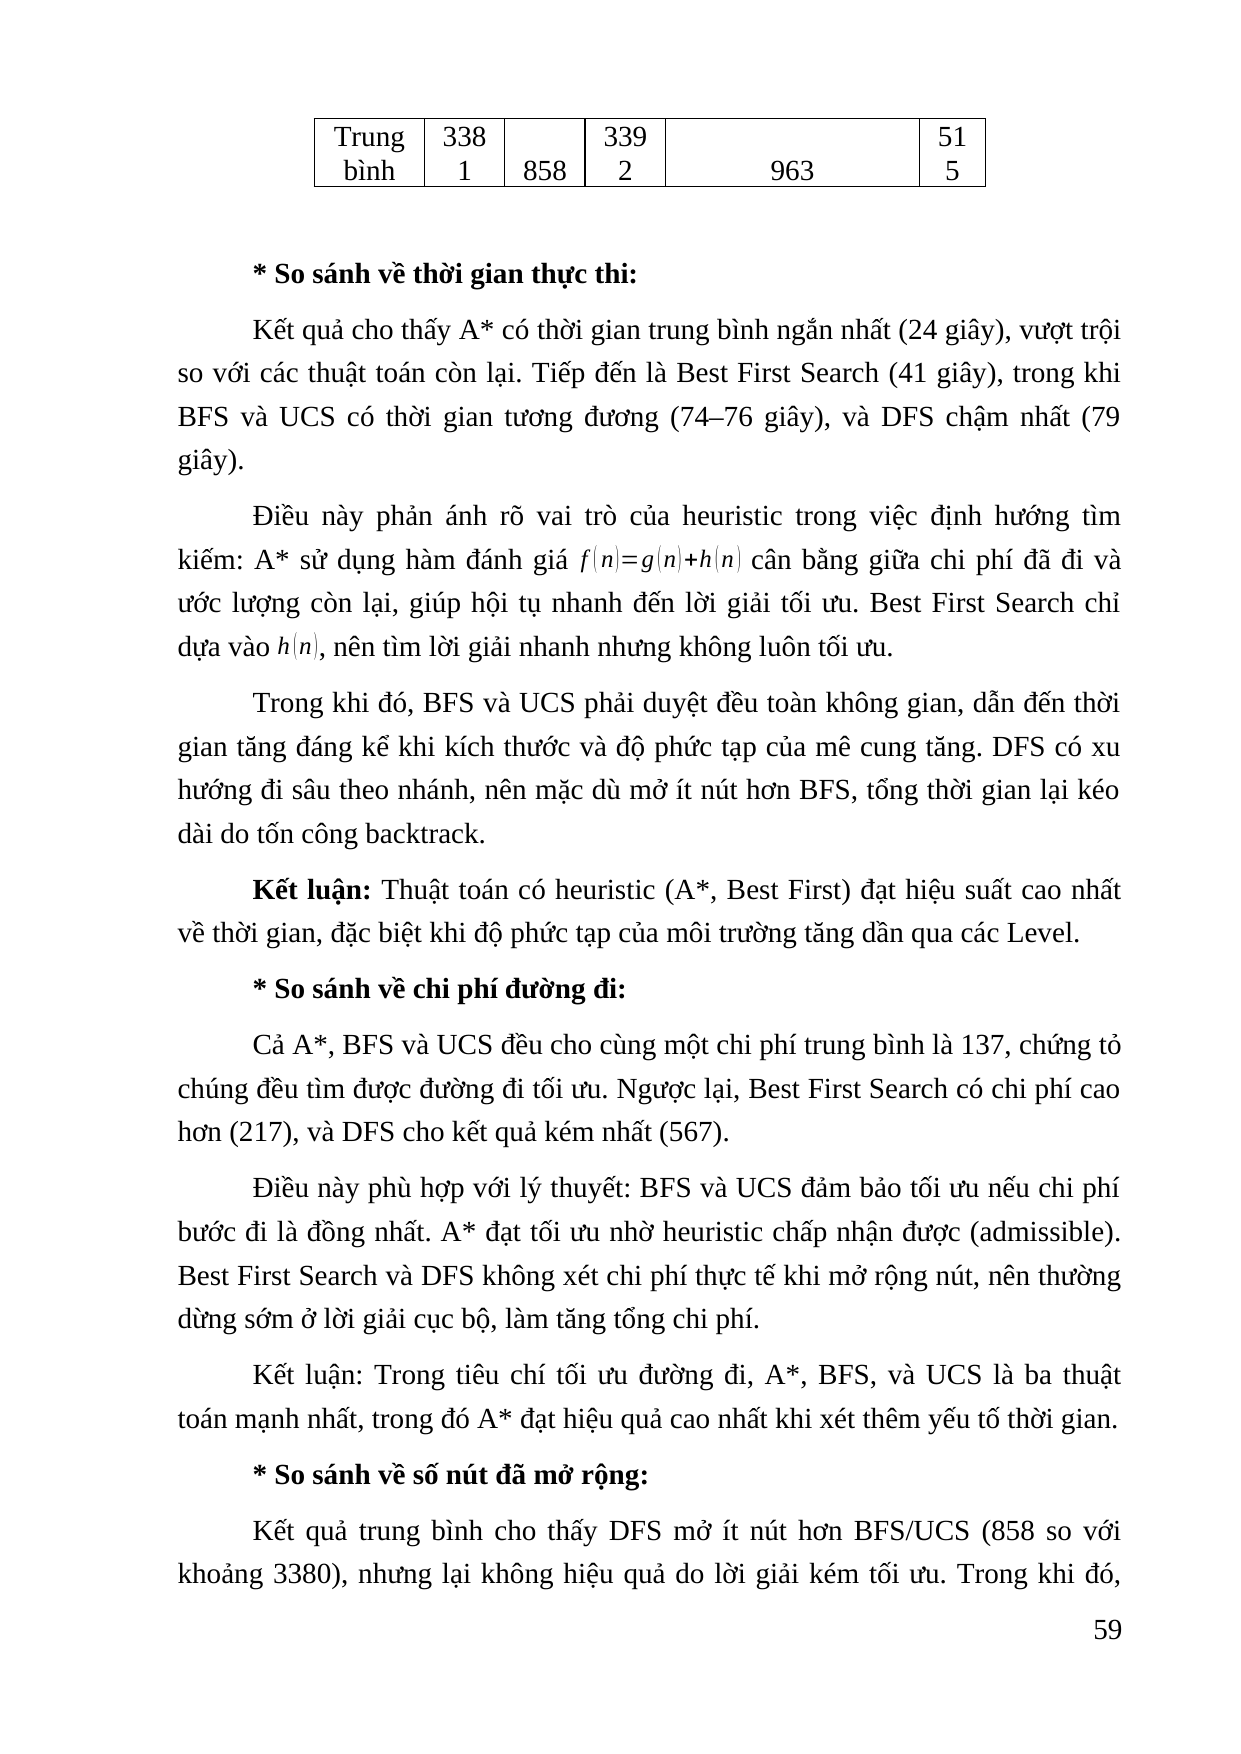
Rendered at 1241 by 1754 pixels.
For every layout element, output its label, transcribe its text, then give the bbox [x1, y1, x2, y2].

text Kết luận: Thuật toán có heuristic (A*, Best First) đạt hiệu suất cao nhất về thời gian, đặc biệt khi độ phức tạp của môi trường tăng dần qua các Level. [177, 872, 1122, 949]
text Trong khi đó, BFS và UCS phải duyệt đều toàn không gian, dẫn đến thời gian tăng đáng kể khi kích thước và độ phức tạp của mê cung tăng. DFS có xu hướng đi sâu theo nhánh, nên mặc dù mở ít nút hơn BFS, tổng thời gian lại kéo dài do tốn công backtrack. [177, 685, 1122, 849]
text * So sánh về số nút đã mở rộng: [177, 1457, 1122, 1490]
table_cell 858 [505, 119, 584, 186]
table_cell 515 [920, 119, 985, 186]
text * So sánh về chi phí đường đi: [177, 971, 1122, 1005]
text Điều này phản ánh rõ vai trò của heuristic trong việc định hướng tìm kiếm: A* sử dụng hàm đánh giá cân bằng giữa chi phí đã đi và ước lượng còn lại, giúp hội tụ nhanh đến lời giải tối ưu. Best First Search chỉ dựa vào , nên tìm lời giải nhanh nhưng không luôn tối ưu. [177, 498, 1122, 663]
text Cả A*, BFS và UCS đều cho cùng một chi phí trung bình là 137, chứng tỏ chúng đều tìm được đường đi tối ưu. Ngược lại, Best First Search có chi phí cao hơn (217), và DFS cho kết quả kém nhất (567). [177, 1027, 1122, 1148]
table_cell 3381 [425, 119, 504, 186]
text Điều này phù hợp với lý thuyết: BFS và UCS đảm bảo tối ưu nếu chi phí bước đi là đồng nhất. A* đạt tối ưu nhờ heuristic chấp nhận được (admissible). Best First Search và DFS không xét chi phí thực tế khi mở rộng nút, nên thường dừng sớm ở lời giải cục bộ, làm tăng tổng chi phí. [177, 1171, 1122, 1335]
table_cell 963 [666, 119, 919, 186]
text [177, 1513, 1122, 1590]
table_cell 3392 [586, 119, 665, 186]
text Kết luận: Trong tiêu chí tối ưu đường đi, A*, BFS, và UCS là ba thuật toán mạnh nhất, trong đó A* đạt hiệu quả cao nhất khi xét thêm yếu tố thời gian. [177, 1357, 1122, 1434]
text Kết quả cho thấy A* có thời gian trung bình ngắn nhất (24 giây), vượt trội so với các thuật toán còn lại. Tiếp đến là Best First Search (41 giây), trong khi BFS và UCS có thời gian tương đương (74–76 giây), và DFS chậm nhất (79 giây). [177, 312, 1122, 476]
table_cell Trung bình [315, 119, 424, 186]
text * So sánh về thời gian thực thi: [177, 256, 1122, 289]
